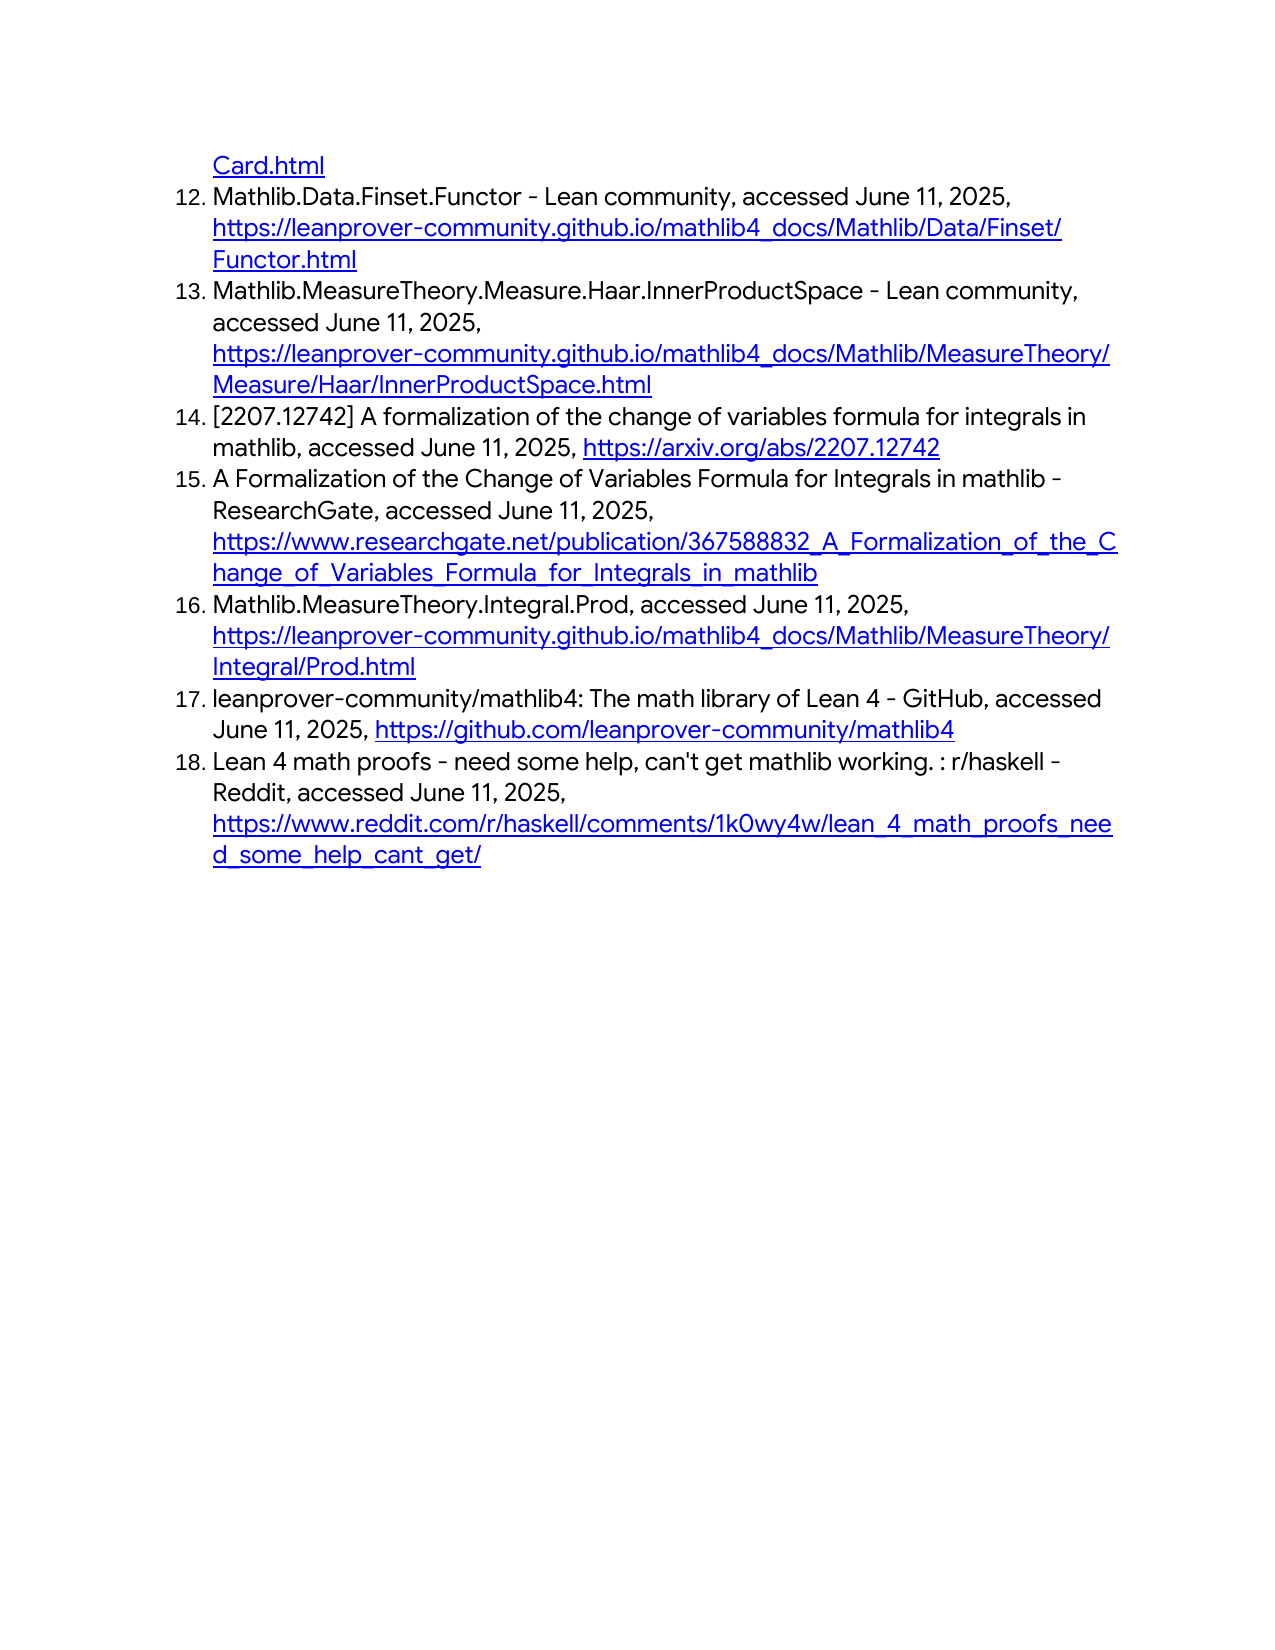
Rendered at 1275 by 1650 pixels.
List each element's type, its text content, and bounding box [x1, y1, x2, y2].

list A Formalization of the Change of Variables Formula for Integrals in mathlib - ResearchGate, accessed June 11, 2025, https://www.researchgate.net/publication/367588832_A_Formalization_of_the_Change_of_Variables_Formula_for_Integrals_in_mathlib [175, 463, 1125, 589]
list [175, 150, 1125, 181]
list Mathlib.MeasureTheory.Integral.Prod, accessed June 11, 2025, https://leanprover-community.github.io/mathlib4_docs/Mathlib/MeasureTheory/Integral/Prod.html [175, 589, 1125, 683]
list Lean 4 math proofs - need some help, can't get mathlib working. : r/haskell - Reddit, accessed June 11, 2025, https://www.reddit.com/r/haskell/comments/1k0wy4w/lean_4_math_proofs_need_some_help_cant_get/ [175, 746, 1125, 871]
list leanprover-community/mathlib4: The math library of Lean 4 - GitHub, accessed June 11, 2025, https://github.com/leanprover-community/mathlib4 [175, 683, 1125, 746]
list [2207.12742] A formalization of the change of variables formula for integrals in mathlib, accessed June 11, 2025, https://arxiv.org/abs/2207.12742 [175, 401, 1125, 463]
list Mathlib.MeasureTheory.Measure.Haar.InnerProductSpace - Lean community, accessed June 11, 2025, https://leanprover-community.github.io/mathlib4_docs/Mathlib/MeasureTheory/Measure/Haar/InnerProductSpace.html [175, 275, 1125, 401]
list Mathlib.Data.Finset.Functor - Lean community, accessed June 11, 2025, https://leanprover-community.github.io/mathlib4_docs/Mathlib/Data/Finset/Functor.html [175, 181, 1125, 275]
